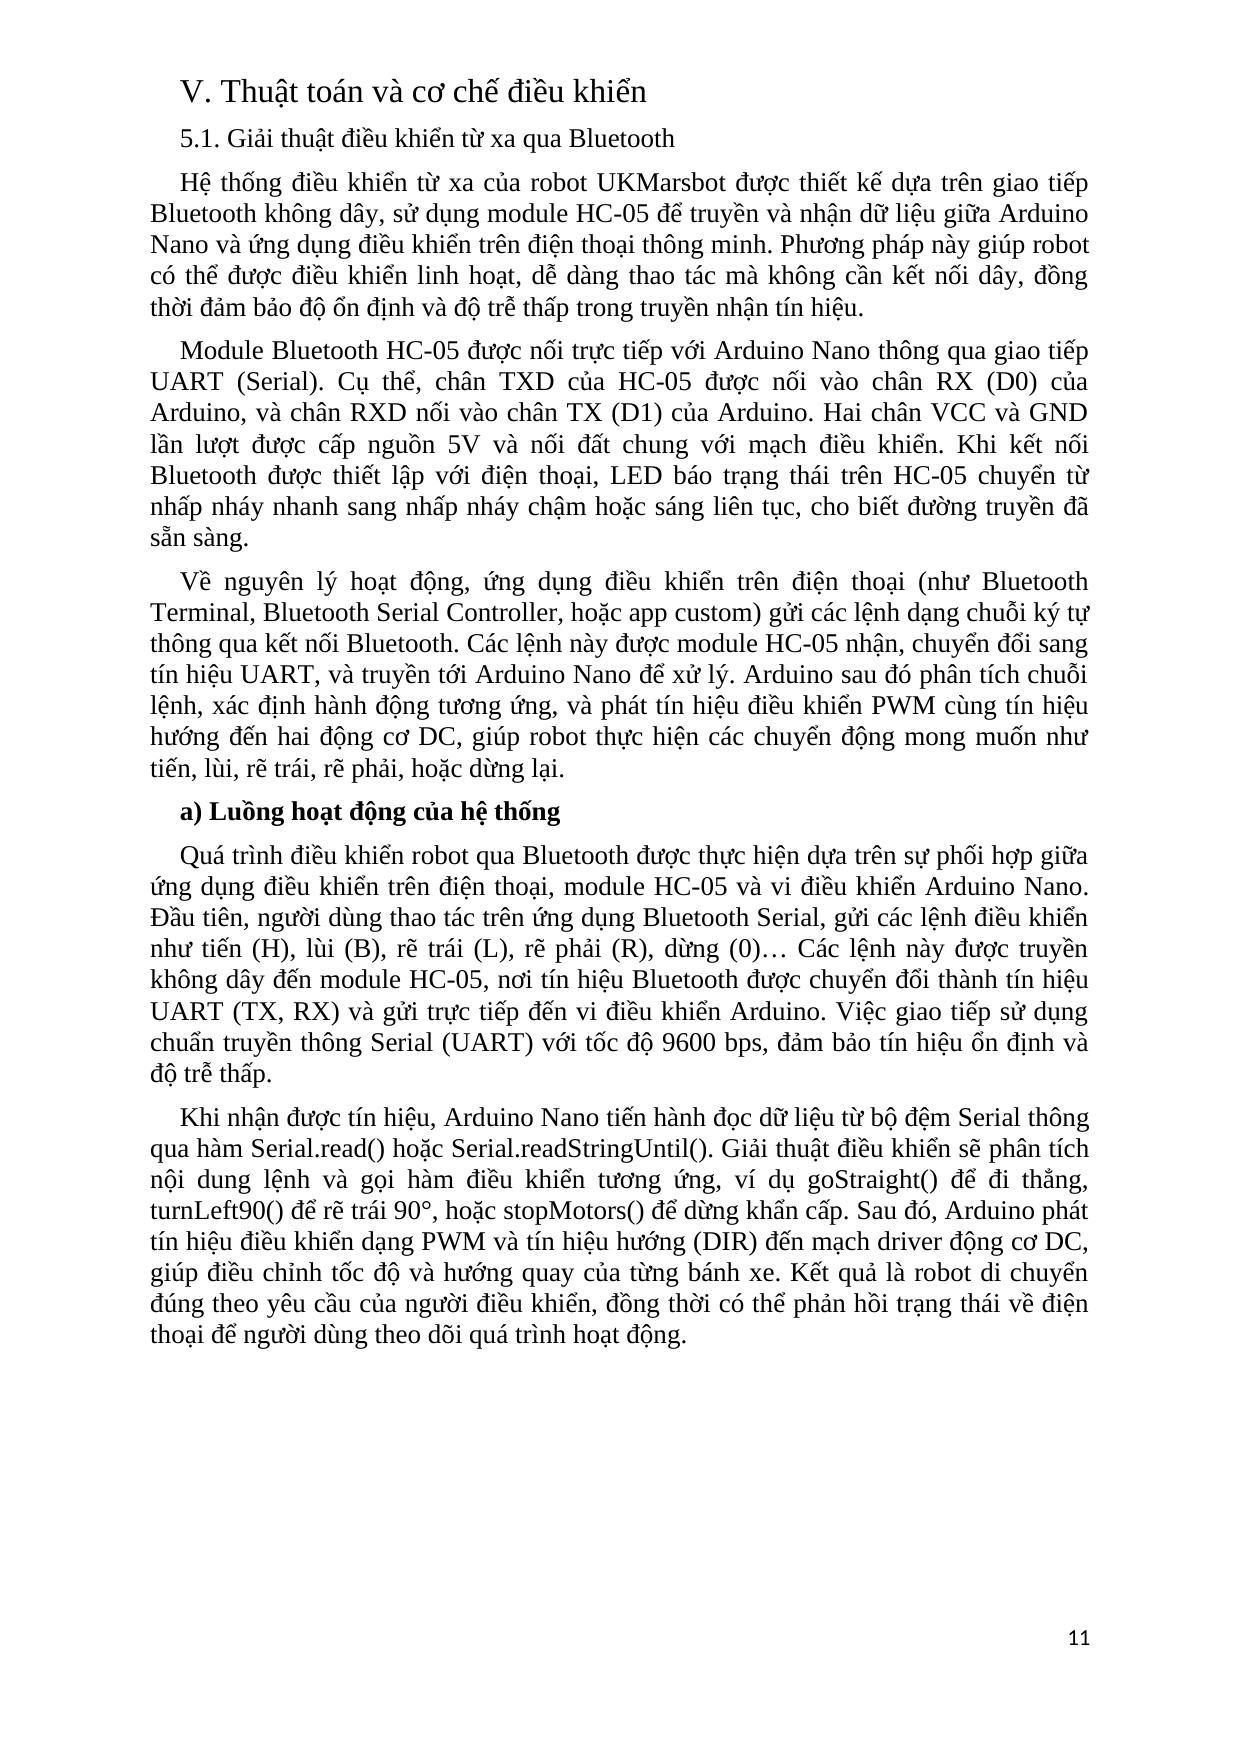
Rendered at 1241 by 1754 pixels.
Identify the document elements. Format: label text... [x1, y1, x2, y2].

text Về nguyên lý hoạt động, ứng dụng điều khiển trên điện thoại (như Bluetooth Terminal, Bluetooth Serial Controller, hoặc app custom) gửi các lệnh dạng chuỗi ký tự thông qua kết nối Bluetooth. Các lệnh này được module HC-05 nhận, chuyển đổi sang tín hiệu UART, và truyền tới Arduino Nano để xử lý. Arduino sau đó phân tích chuỗi lệnh, xác định hành động tương ứng, và phát tín hiệu điều khiển PWM cùng tín hiệu hướng đến hai động cơ DC, giúp robot thực hiện các chuyển động mong muốn như tiến, lùi, rẽ trái, rẽ phải, hoặc dừng lại. [150, 565, 1090, 783]
text Hệ thống điều khiển từ xa của robot UKMarsbot được thiết kế dựa trên giao tiếp Bluetooth không dây, sử dụng module HC-05 để truyền và nhận dữ liệu giữa Arduino Nano và ứng dụng điều khiển trên điện thoại thông minh. Phương pháp này giúp robot có thể được điều khiển linh hoạt, dễ dàng thao tác mà không cần kết nối dây, đồng thời đảm bảo độ ổn định và độ trễ thấp trong truyền nhận tín hiệu. [150, 166, 1090, 322]
text Module Bluetooth HC-05 được nối trực tiếp với Arduino Nano thông qua giao tiếp UART (Serial). Cụ thể, chân TXD của HC-05 được nối vào chân RX (D0) của Arduino, và chân RXD nối vào chân TX (D1) của Arduino. Hai chân VCC và GND lần lượt được cấp nguồn 5V và nối đất chung với mạch điều khiển. Khi kết nối Bluetooth được thiết lập với điện thoại, LED báo trạng thái trên HC-05 chuyển từ nhấp nháy nhanh sang nhấp nháy chậm hoặc sáng liên tục, cho biết đường truyền đã sẵn sàng. [150, 334, 1090, 552]
text Khi nhận được tín hiệu, Arduino Nano tiến hành đọc dữ liệu từ bộ đệm Serial thông qua hàm Serial.read() hoặc Serial.readStringUntil(). Giải thuật điều khiển sẽ phân tích nội dung lệnh và gọi hàm điều khiển tương ứng, ví dụ goStraight() để đi thẳng, turnLeft90() để rẽ trái 90°, hoặc stopMotors() để dừng khẩn cấp. Sau đó, Arduino phát tín hiệu điều khiển dạng PWM và tín hiệu hướng (DIR) đến mạch driver động cơ DC, giúp điều chỉnh tốc độ và hướng quay của từng bánh xe. Kết quả là robot di chuyển đúng theo yêu cầu của người điều khiển, đồng thời có thể phản hồi trạng thái về điện thoại để người dùng theo dõi quá trình hoạt động. [150, 1101, 1090, 1350]
text a) Luồng hoạt động của hệ thống [150, 795, 1090, 826]
subtitle 5.1. Giải thuật điều khiển từ xa qua Bluetooth [150, 122, 1090, 153]
text Quá trình điều khiển robot qua Bluetooth được thực hiện dựa trên sự phối hợp giữa ứng dụng điều khiển trên điện thoại, module HC-05 và vi điều khiển Arduino Nano. Đầu tiên, người dùng thao tác trên ứng dụng Bluetooth Serial, gửi các lệnh điều khiển như tiến (H), lùi (B), rẽ trái (L), rẽ phải (R), dừng (0)… Các lệnh này được truyền không dây đến module HC-05, nơi tín hiệu Bluetooth được chuyển đổi thành tín hiệu UART (TX, RX) và gửi trực tiếp đến vi điều khiển Arduino. Việc giao tiếp sử dụng chuẩn truyền thông Serial (UART) với tốc độ 9600 bps, đảm bảo tín hiệu ổn định và độ trễ thấp. [150, 839, 1090, 1088]
subtitle V. Thuật toán và cơ chế điều khiển [150, 72, 1090, 110]
